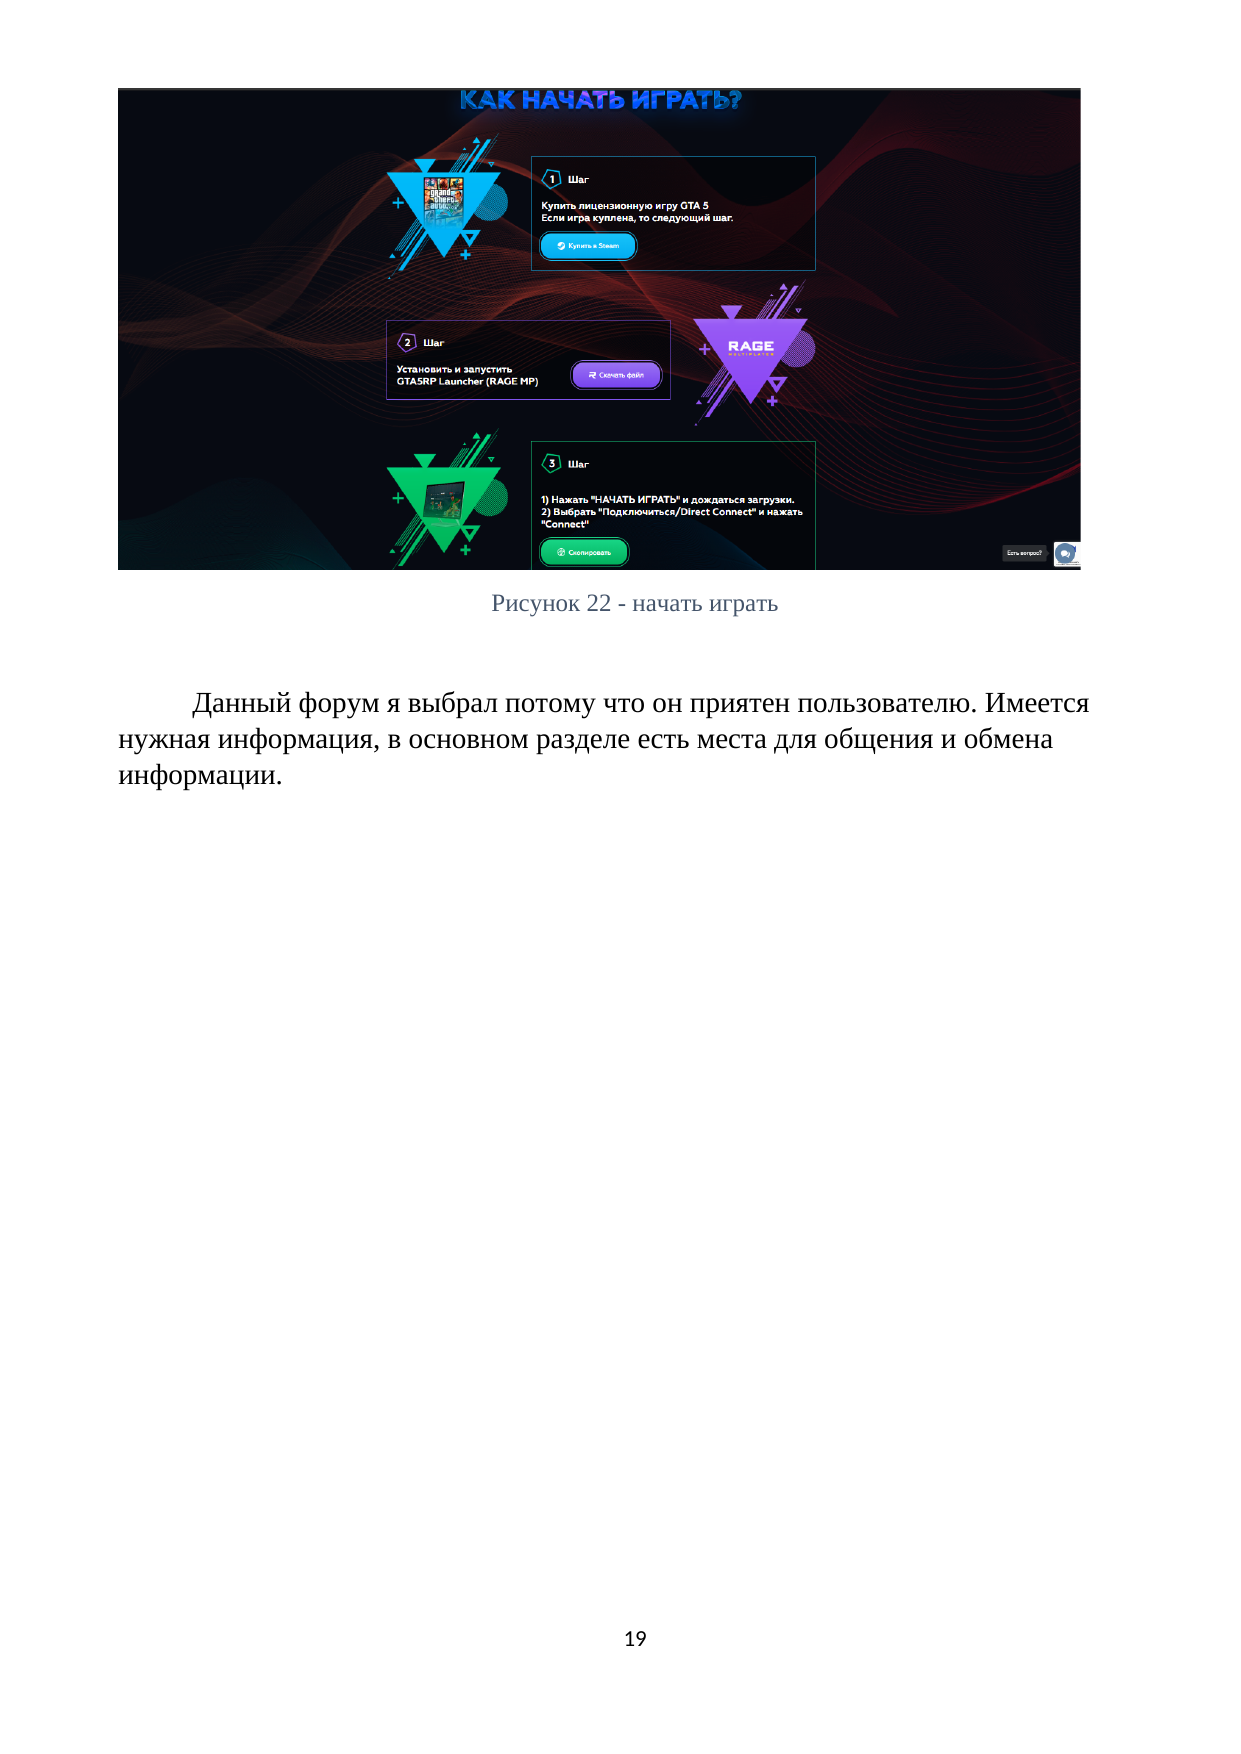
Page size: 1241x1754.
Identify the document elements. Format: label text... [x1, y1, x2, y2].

text Рисунок 22 - начать играть [118, 588, 1152, 617]
picture [118, 88, 1081, 570]
text Данный форум я выбрал потому что он приятен пользователю. Имеется нужная информация, в основном разделе есть места для общения и обмена информации. [118, 685, 1152, 791]
